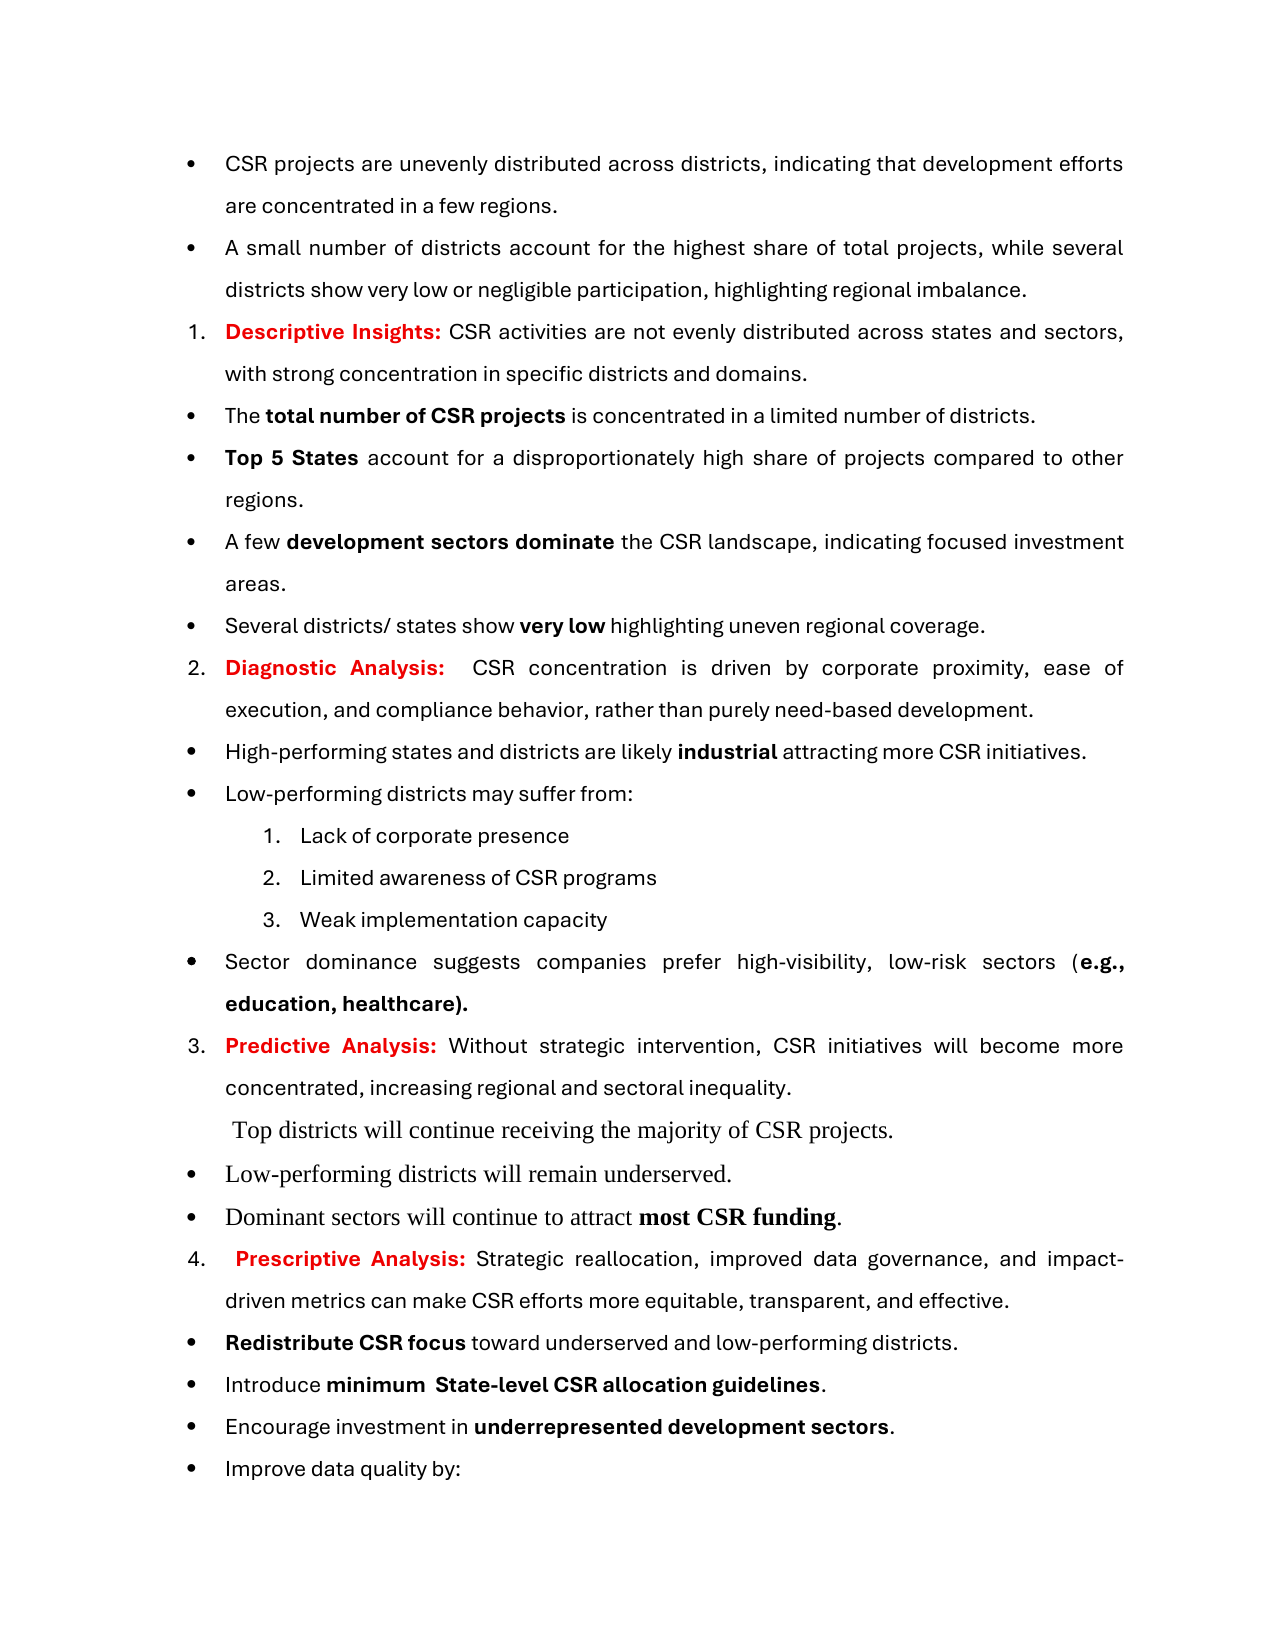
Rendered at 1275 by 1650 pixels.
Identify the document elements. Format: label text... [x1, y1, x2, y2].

list Top 5 States account for a disproportionately high share of projects compared to other regions. [187, 444, 1125, 514]
list Low-performing districts may suffer from: [187, 780, 1125, 808]
list Dominant sectors will continue to attract most CSR funding. [187, 1202, 1125, 1231]
list Encourage investment in underrepresented development sectors. [187, 1413, 1125, 1441]
list Predictive Analysis: Without strategic intervention, CSR initiatives will become more concentrated, increasing regional and sectoral inequality. [187, 1032, 1125, 1102]
list Low-performing districts will remain underserved. [187, 1159, 1125, 1187]
list A few development sectors dominate the CSR landscape, indicating focused investment areas. [187, 528, 1125, 598]
list A small number of districts account for the highest share of total projects, while several districts show very low or negligible participation, highlighting regional imbalance. [187, 234, 1125, 304]
list Weak implementation capacity [262, 906, 1125, 934]
list CSR projects are unevenly distributed across districts, indicating that development efforts are concentrated in a few regions. [187, 150, 1125, 220]
list Descriptive Insights: CSR activities are not evenly distributed across states and sectors, with strong concentration in specific districts and domains. [187, 318, 1125, 388]
list Redistribute CSR focus toward underserved and low-performing districts. [187, 1329, 1125, 1357]
list Limited awareness of CSR programs [262, 864, 1125, 892]
list Sector dominance suggests companies prefer high-visibility, low-risk sectors (e.g., education, healthcare). [187, 948, 1125, 1018]
list Introduce minimum State-level CSR allocation guidelines. [187, 1371, 1125, 1399]
list Prescriptive Analysis: Strategic reallocation, improved data governance, and impact-driven metrics can make CSR efforts more equitable, transparent, and effective. [187, 1245, 1125, 1315]
list Diagnostic Analysis: CSR concentration is driven by corporate proximity, ease of execution, and compliance behavior, rather than purely need-based development. [187, 654, 1125, 724]
text  Top districts will continue receiving the majority of CSR projects. [187, 1116, 1125, 1144]
list The total number of CSR projects is concentrated in a limited number of districts. [187, 402, 1125, 430]
list High-performing states and districts are likely industrial attracting more CSR initiatives. [187, 738, 1125, 766]
list Improve data quality by: [187, 1455, 1125, 1483]
list Lack of corporate presence [262, 822, 1125, 850]
list Several districts/ states show very low highlighting uneven regional coverage. [187, 612, 1125, 640]
